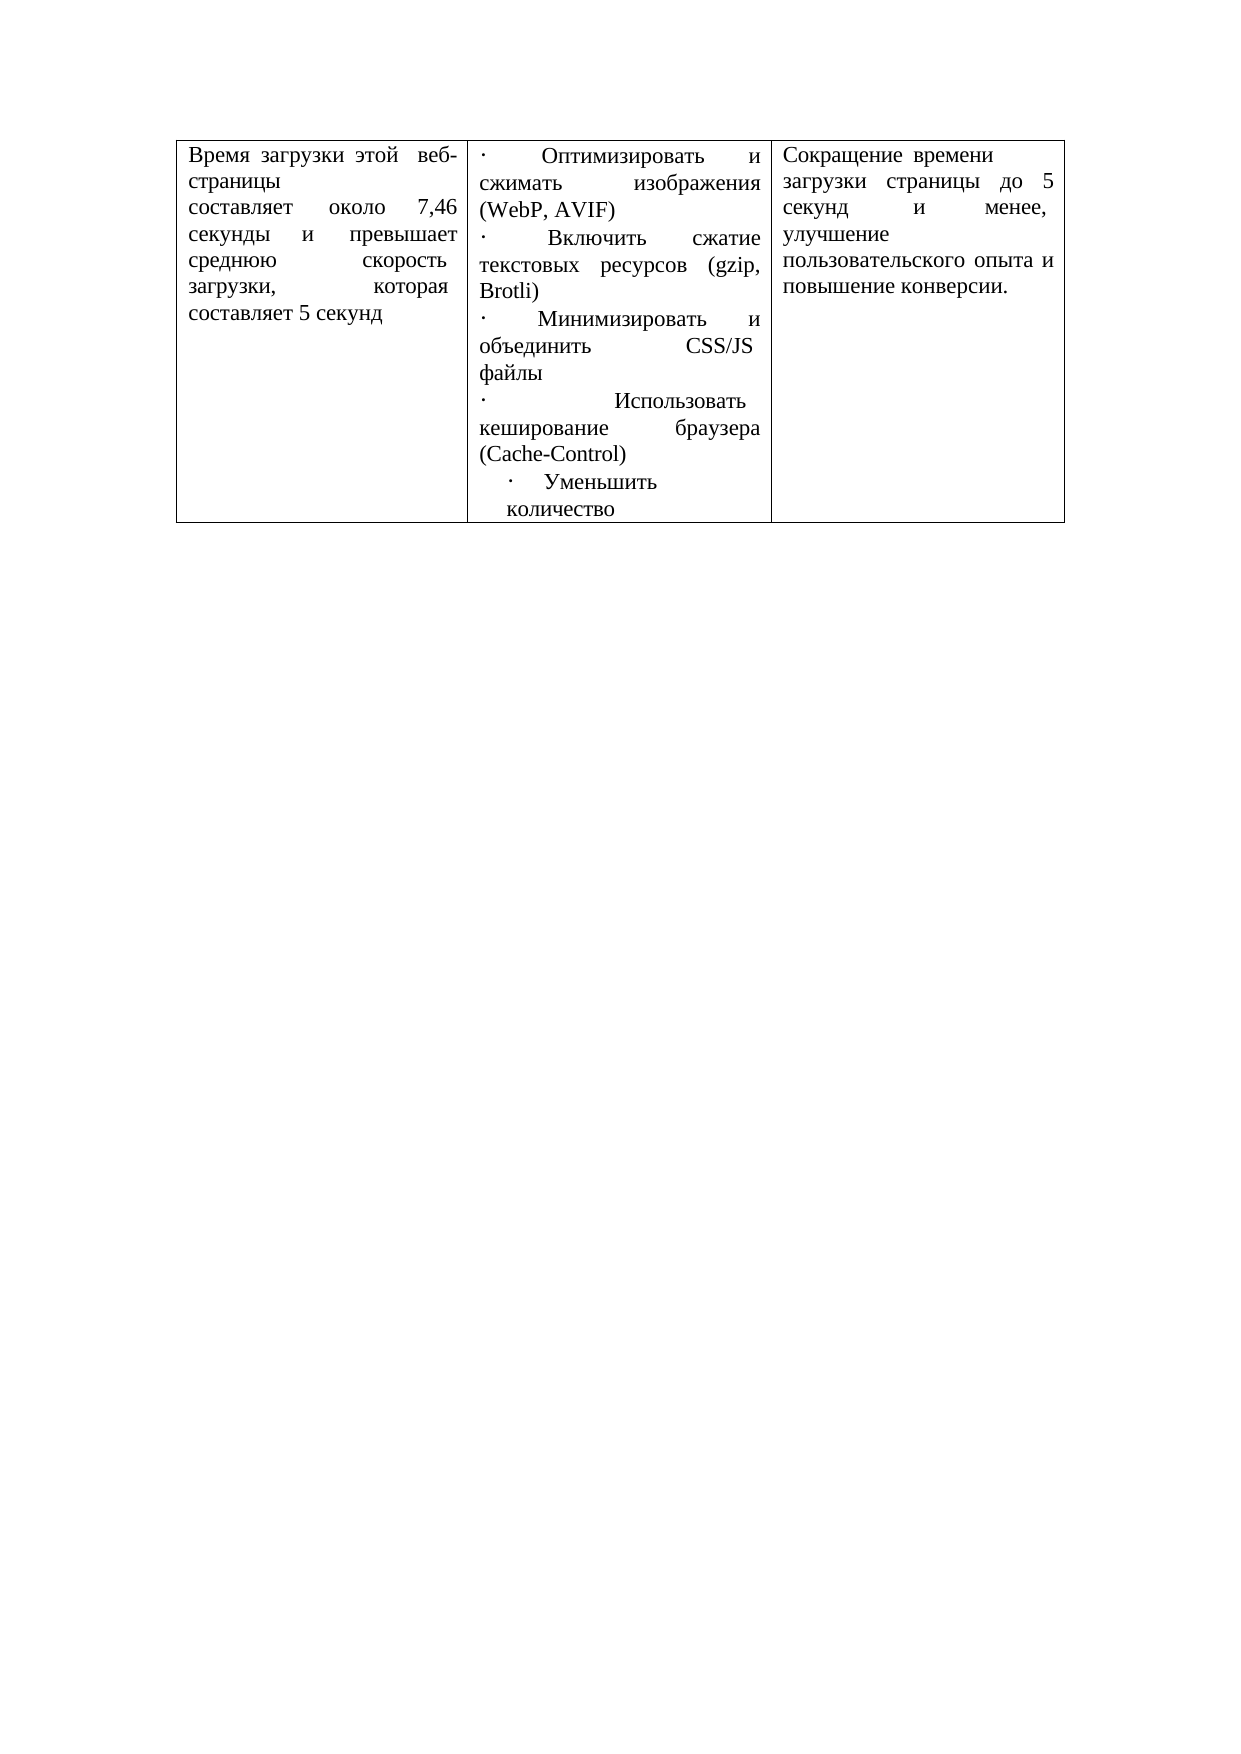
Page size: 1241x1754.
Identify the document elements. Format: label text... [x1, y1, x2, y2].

table_cell Оптимизировать и сжимать изображения (WebP, AVIF) Включить сжатие текстовых ресурсов (gzip, Brotli) Минимизировать и объединить CSS/JS файлы Использовать кеширование браузера (Cache-Control) Уменьшить количество [468, 141, 771, 522]
table_cell Сокращение времени загрузки страницы до 5 секунд и менее, улучшение пользовательского опыта и повышение конверсии. [772, 141, 1064, 522]
table_cell Время загрузки этой веб-страницы составляет около 7,46 секунды и превышает среднюю скорость загрузки, которая составляет 5 секунд [177, 141, 467, 522]
